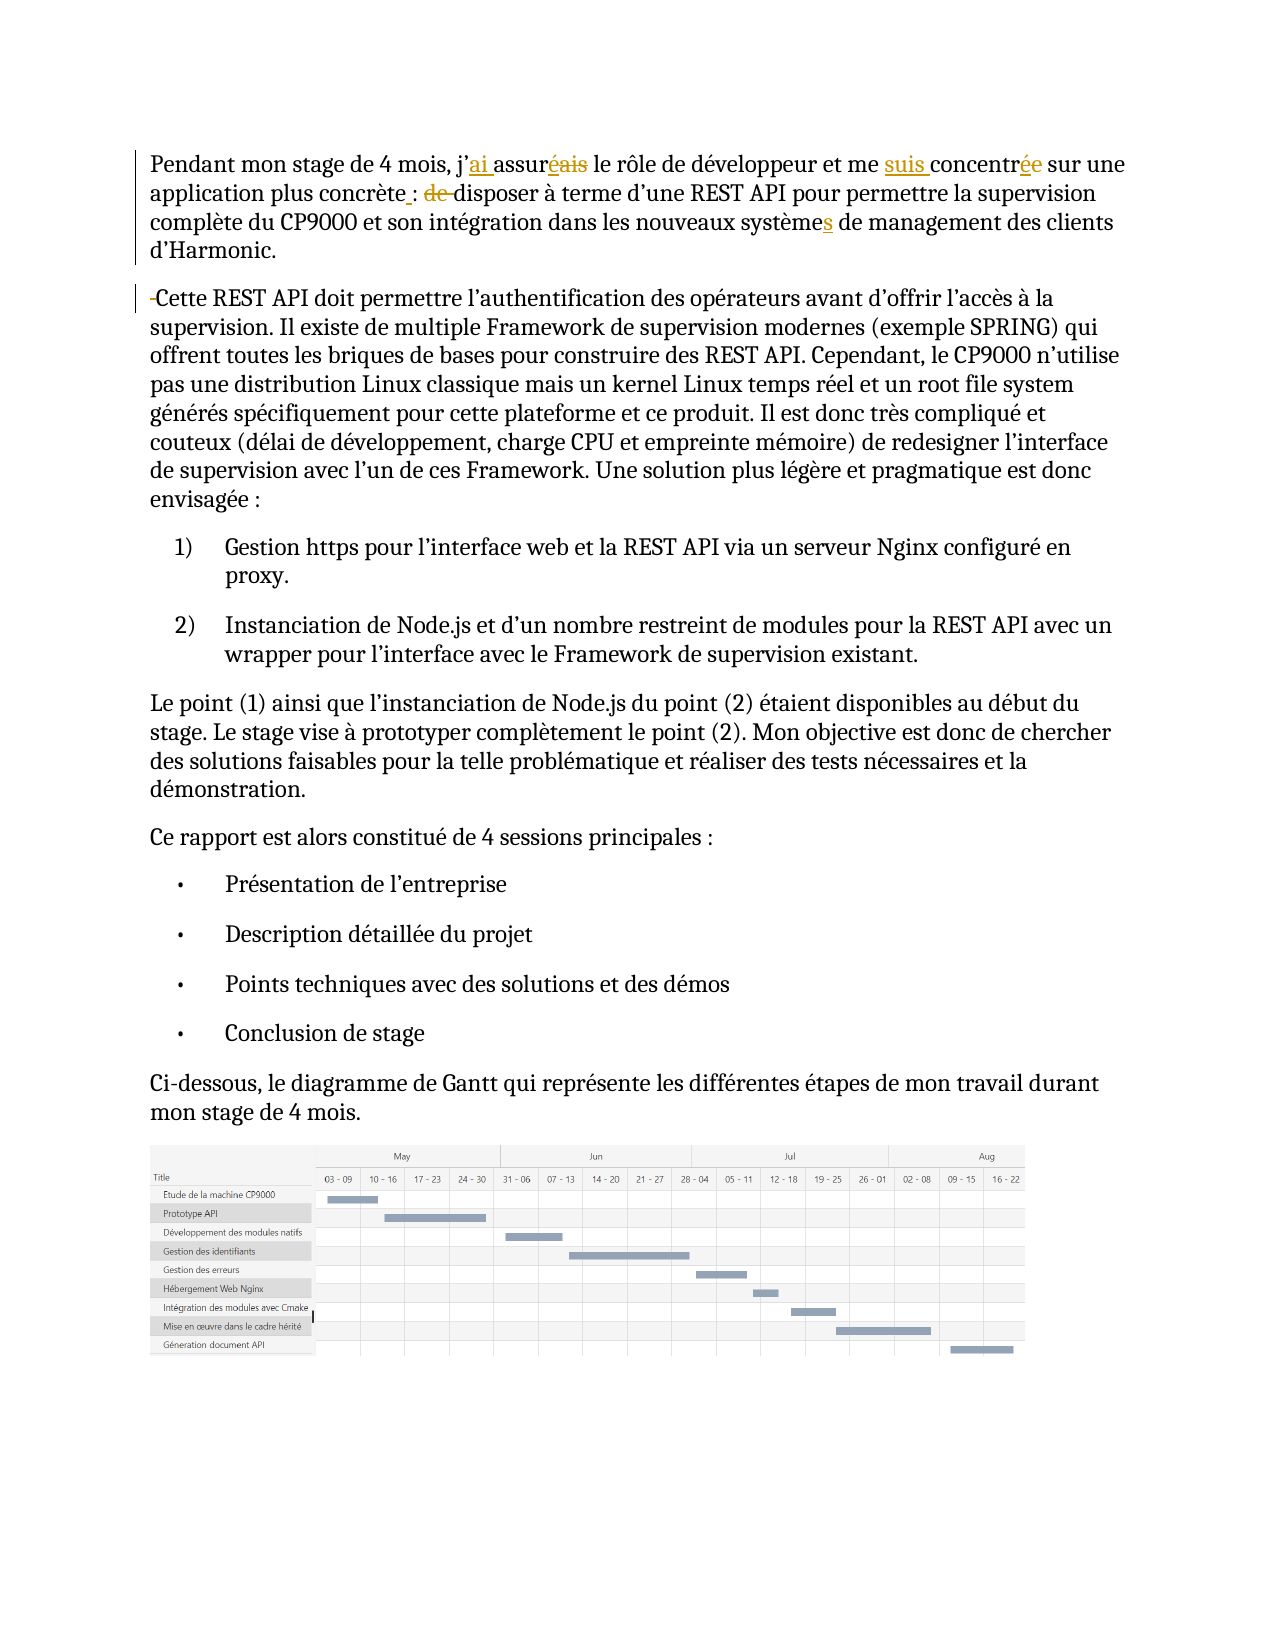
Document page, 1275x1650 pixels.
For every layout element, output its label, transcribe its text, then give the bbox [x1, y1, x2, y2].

text Le point (1) ainsi que l’instanciation de Node.js du point (2) étaient disponibles au début du stage. Le stage vise à prototyper complètement le point (2). Mon objective est donc de chercher des solutions faisables pour la telle problématique et réaliser des tests nécessaires et la démonstration. [150, 689, 1125, 804]
list Instanciation de Node.js et d’un nombre restreint de modules pour la REST API avec un wrapper pour l’interface avec le Framework de supervision existant. [175, 611, 1125, 668]
text Ci-dessous, le diagramme de Gantt qui représente les différentes étapes de mon travail durant mon stage de 4 mois. [150, 1069, 1125, 1126]
text Cette REST API doit permettre l’authentification des opérateurs avant d’offrir l’accès à la supervision. Il existe de multiple Framework de supervision modernes (exemple SPRING) qui offrent toutes les briques de bases pour construire des REST API. Cependant, le CP9000 n’utilise pas une distribution Linux classique mais un kernel Linux temps réel et un root file system générés spécifiquement pour cette plateforme et ce produit. Il est donc très compliqué et couteux (délai de développement, charge CPU et empreinte mémoire) de redesigner l’interface de supervision avec l’un de ces Framework. Une solution plus légère et pragmatique est donc envisagée : [150, 284, 1125, 514]
list Présentation de l’entreprise [175, 870, 1125, 899]
picture [150, 1145, 1025, 1356]
list Conclusion de stage [175, 1019, 1125, 1048]
text Pendant mon stage de 4 mois, j’assur le rôle de développeur et me concentr sur une application plus concrète: disposer à terme d’une REST API pour permettre la supervision complète du CP9000 et son intégration dans les nouveaux système de management des clients d’Harmonic. [150, 150, 1125, 265]
text Ce rapport est alors constitué de 4 sessions principales : [150, 823, 1125, 852]
list Description détaillée du projet [175, 920, 1125, 949]
list Gestion https pour l’interface web et la REST API via un serveur Nginx configuré en proxy. [175, 532, 1125, 590]
list Points techniques avec des solutions et des démos [175, 969, 1125, 998]
